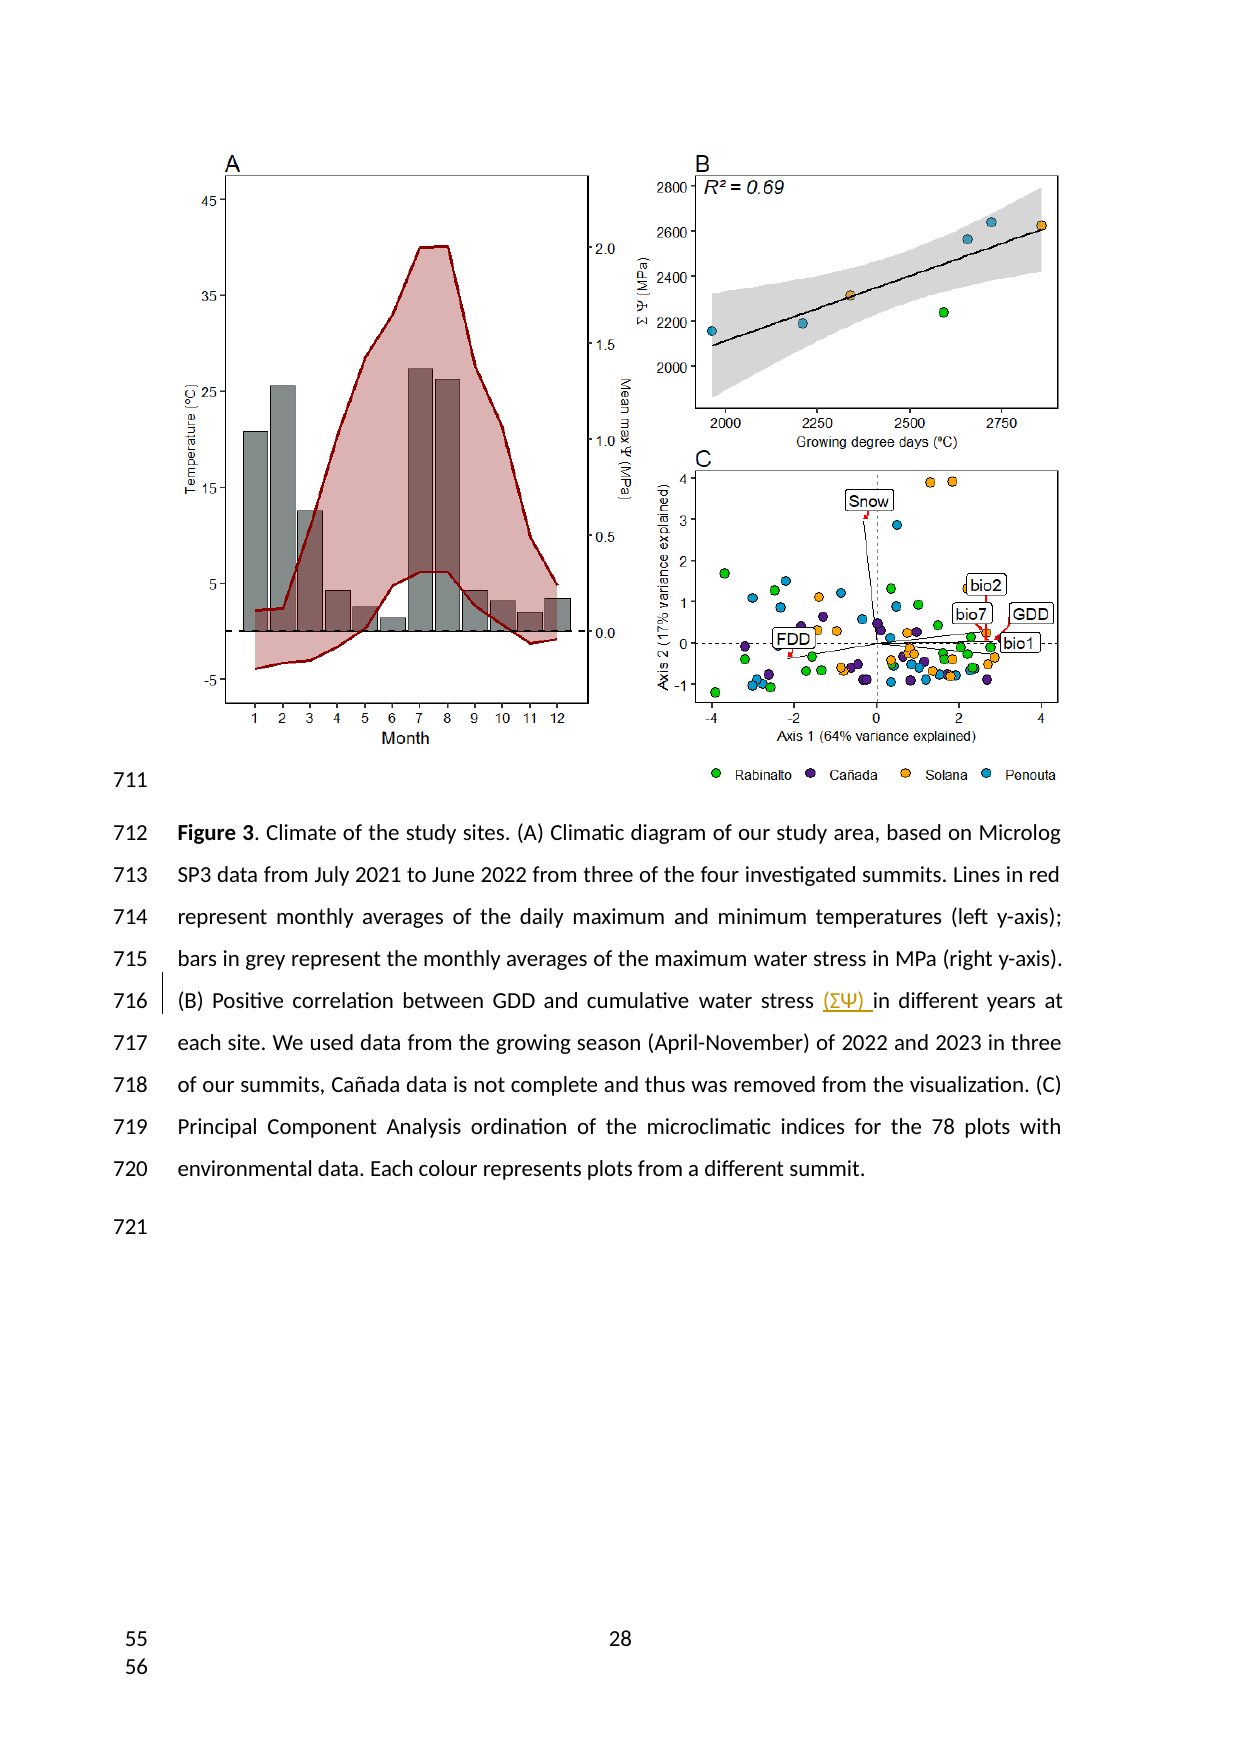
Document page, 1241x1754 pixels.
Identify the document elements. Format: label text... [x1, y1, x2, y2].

picture [177, 147, 1063, 788]
text Figure 3. Climate of the study sites. (A) Climatic diagram of our study area, based on Microlog SP3 data from July 2021 to June 2022 from three of the four investigated summits. Lines in red represent monthly averages of the daily maximum and minimum temperatures (left y-axis); bars in grey represent the monthly averages of the maximum water stress in MPa (right y-axis). (B) Positive correlation between GDD and cumulative water stress in different years at each site. We used data from the growing season (April-November) of 2022 and 2023 in three of our summits, Cañada data is not complete and thus was removed from the visualization. (C) Principal Component Analysis ordination of the microclimatic indices for the 78 plots with environmental data. Each colour represents plots from a different summit. [177, 818, 1063, 1182]
